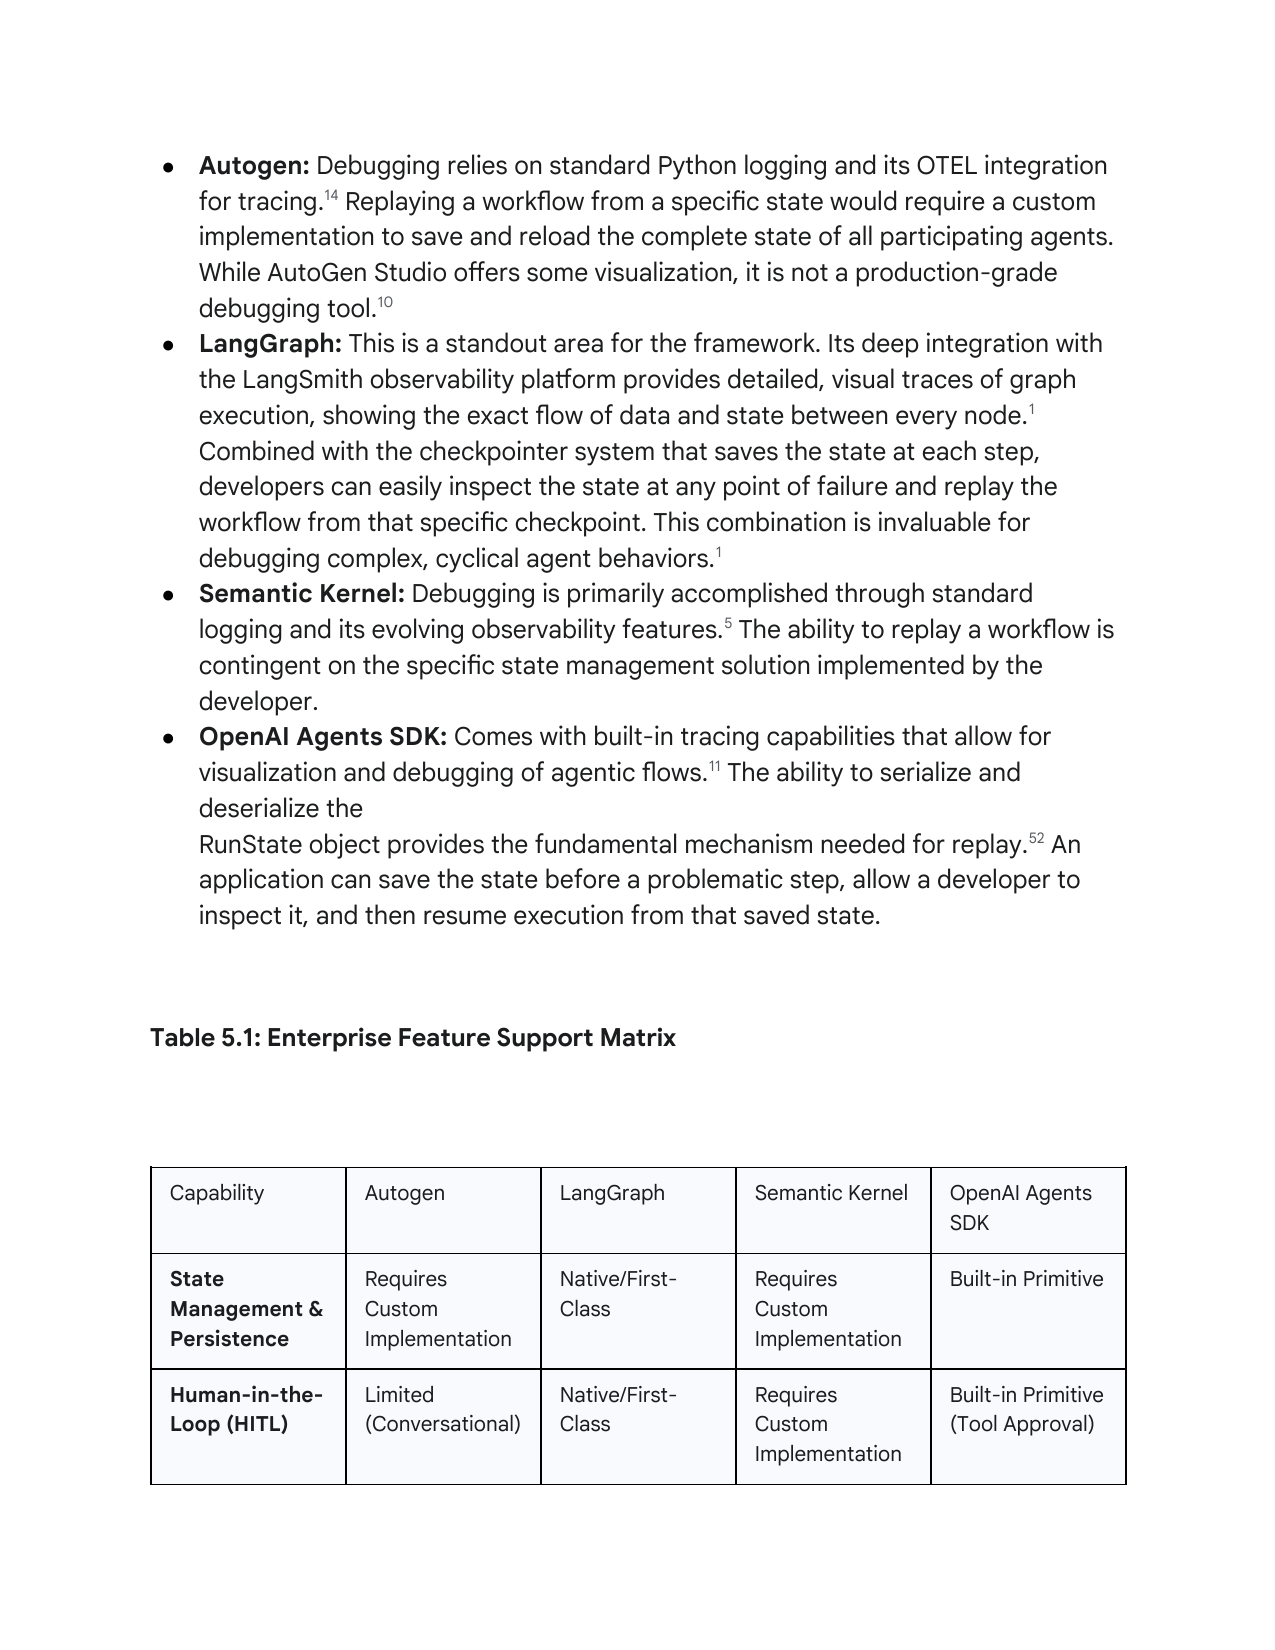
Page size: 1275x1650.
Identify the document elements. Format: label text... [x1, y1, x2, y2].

table_cell Limited (Conversational) [347, 1370, 540, 1484]
table_cell Built-in Primitive [932, 1254, 1125, 1368]
table_cell Native/First-Class [542, 1254, 735, 1368]
table_cell Native/First-Class [542, 1370, 735, 1484]
list Autogen: Debugging relies on standard Python logging and its OTEL integration for tracing.14 Replaying a workflow from a specific state would require a custom implementation to save and reload the complete state of all participating agents. While AutoGen Studio offers some visualization, it is not a production-grade debugging tool.10 [161, 150, 1125, 324]
table_cell State Management & Persistence [152, 1254, 345, 1368]
list Semantic Kernel: Debugging is primarily accomplished through standard logging and its evolving observability features.5 The ability to replay a workflow is contingent on the specific state management solution implemented by the developer. [161, 579, 1125, 717]
table_cell Requires Custom Implementation [737, 1370, 930, 1484]
subtitle Table 5.1: Enterprise Feature Support Matrix [150, 1022, 1125, 1053]
table_cell Human-in-the-Loop (HITL) [152, 1370, 345, 1484]
table_cell Requires Custom Implementation [347, 1254, 540, 1368]
list LangGraph: This is a standout area for the framework. Its deep integration with the LangSmith observability platform provides detailed, visual traces of graph execution, showing the exact flow of data and state between every node.1 Combined with the checkpointer system that saves the state at each step, developers can easily inspect the state at any point of failure and replay the workflow from that specific checkpoint. This combination is invaluable for debugging complex, cyclical agent behaviors.1 [161, 329, 1125, 574]
table_header Semantic Kernel [737, 1168, 930, 1252]
list OpenAI Agents SDK: Comes with built-in tracing capabilities that allow for visualization and debugging of agentic flows.11 The ability to serialize and deserialize the RunState object provides the fundamental mechanism needed for replay.52 An application can save the state before a problematic step, allow a developer to inspect it, and then resume execution from that saved state. [161, 722, 1125, 932]
table_cell Built-in Primitive (Tool Approval) [932, 1370, 1125, 1484]
table_header OpenAI Agents SDK [932, 1168, 1125, 1252]
table_cell Requires Custom Implementation [737, 1254, 930, 1368]
table_header Capability [152, 1168, 345, 1252]
table_header LangGraph [542, 1168, 735, 1252]
table_header Autogen [347, 1168, 540, 1252]
